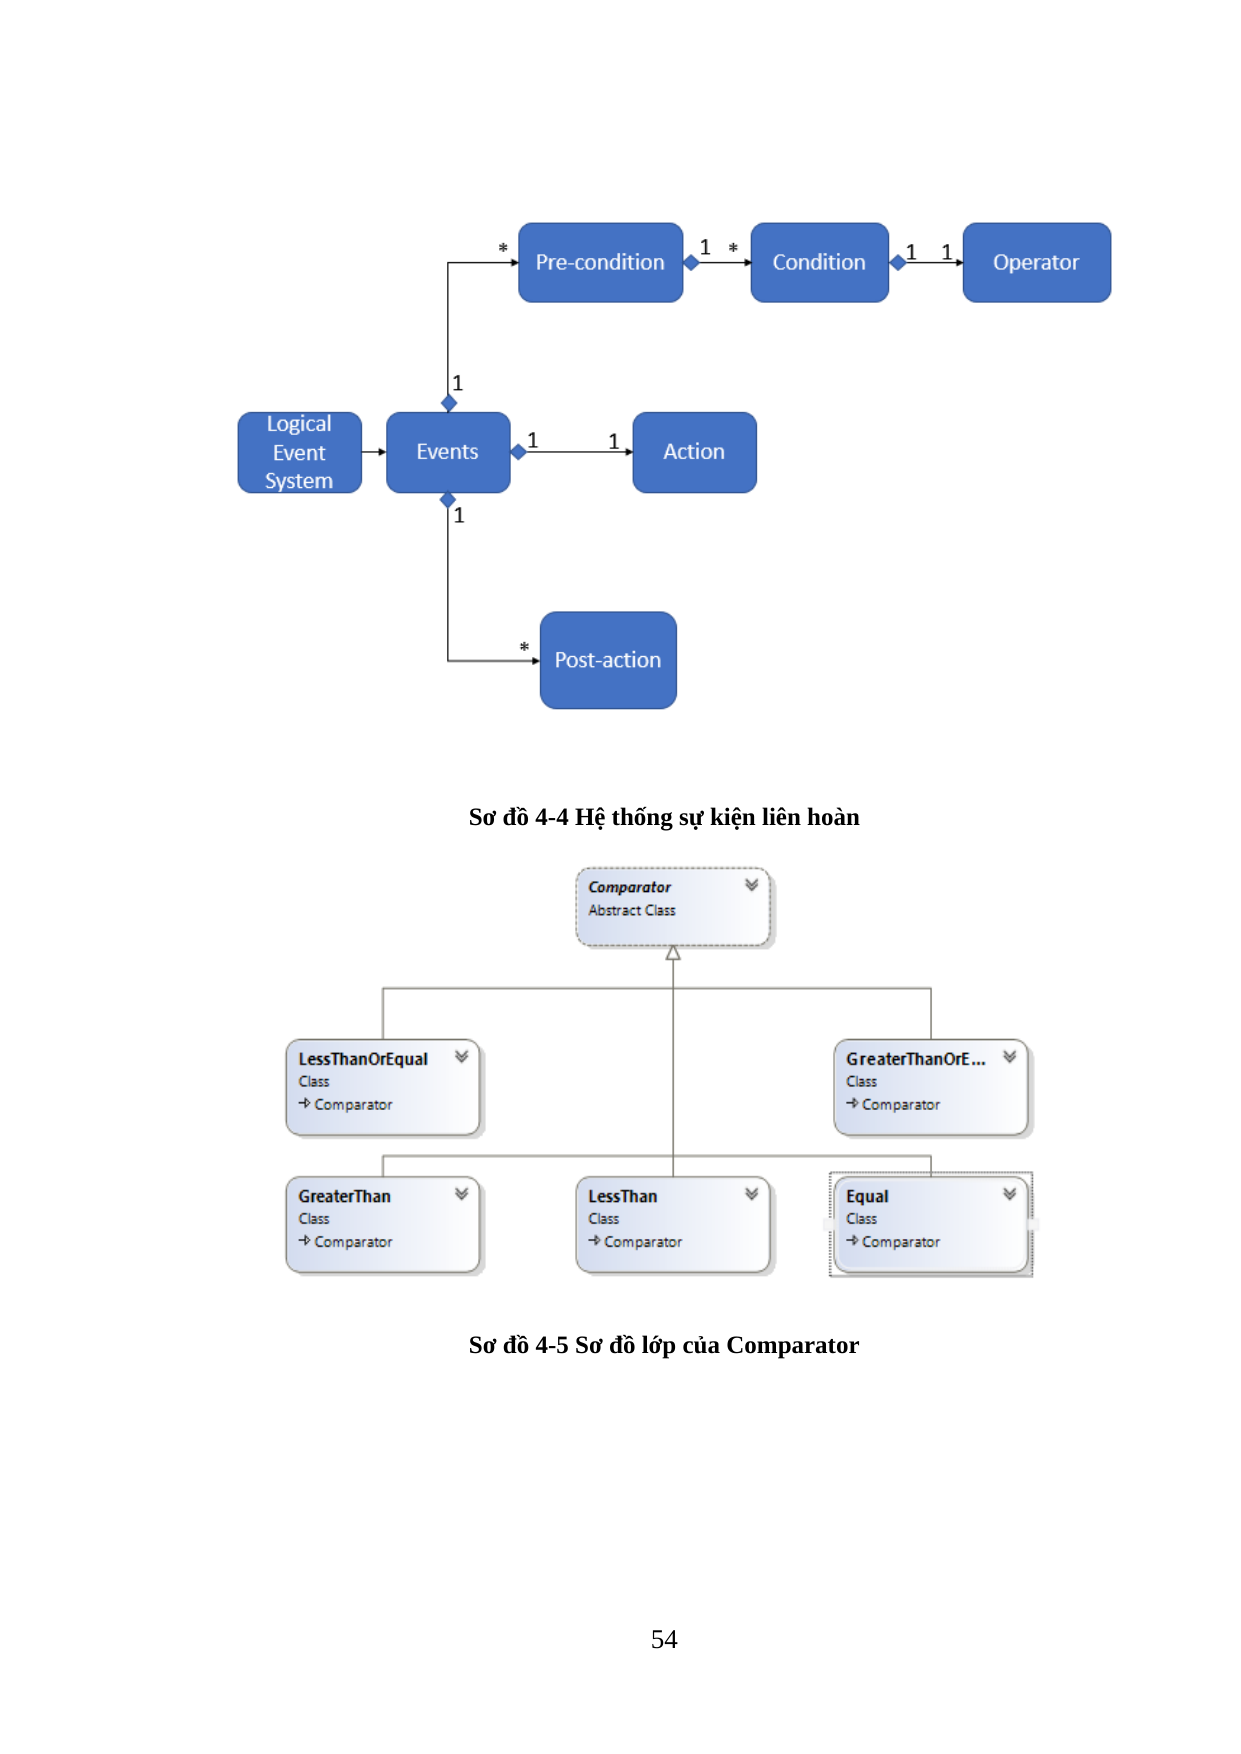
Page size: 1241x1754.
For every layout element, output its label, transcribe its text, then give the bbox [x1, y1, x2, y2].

text Sơ đồ 4-3 Sơ đồ lớp của Comparator [206, 1330, 1122, 1358]
picture [254, 855, 1074, 1312]
text Sơ đồ 4-2 Hệ thống sự kiện liên hoàn [206, 802, 1122, 831]
picture [206, 177, 1123, 778]
